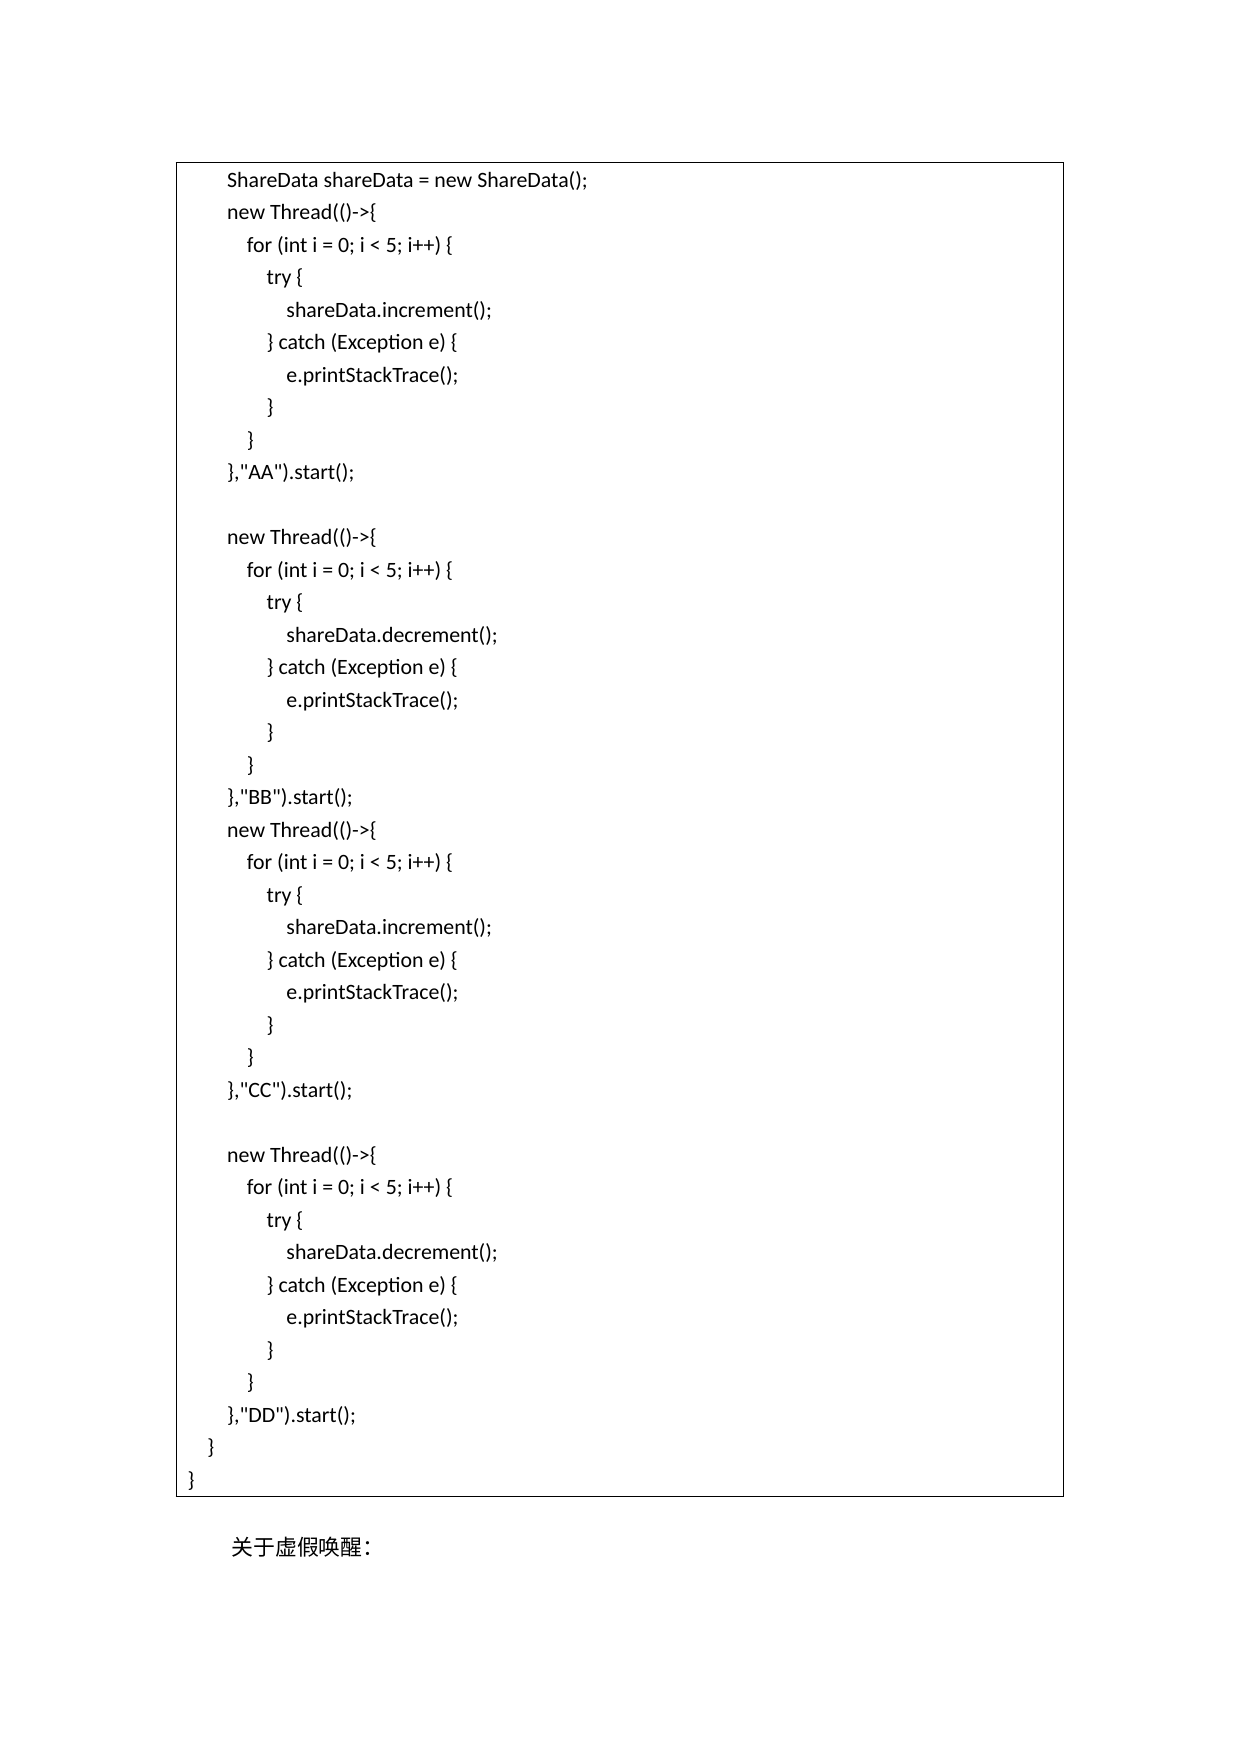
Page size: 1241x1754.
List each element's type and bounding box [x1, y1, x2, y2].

table_header [177, 163, 1063, 1528]
